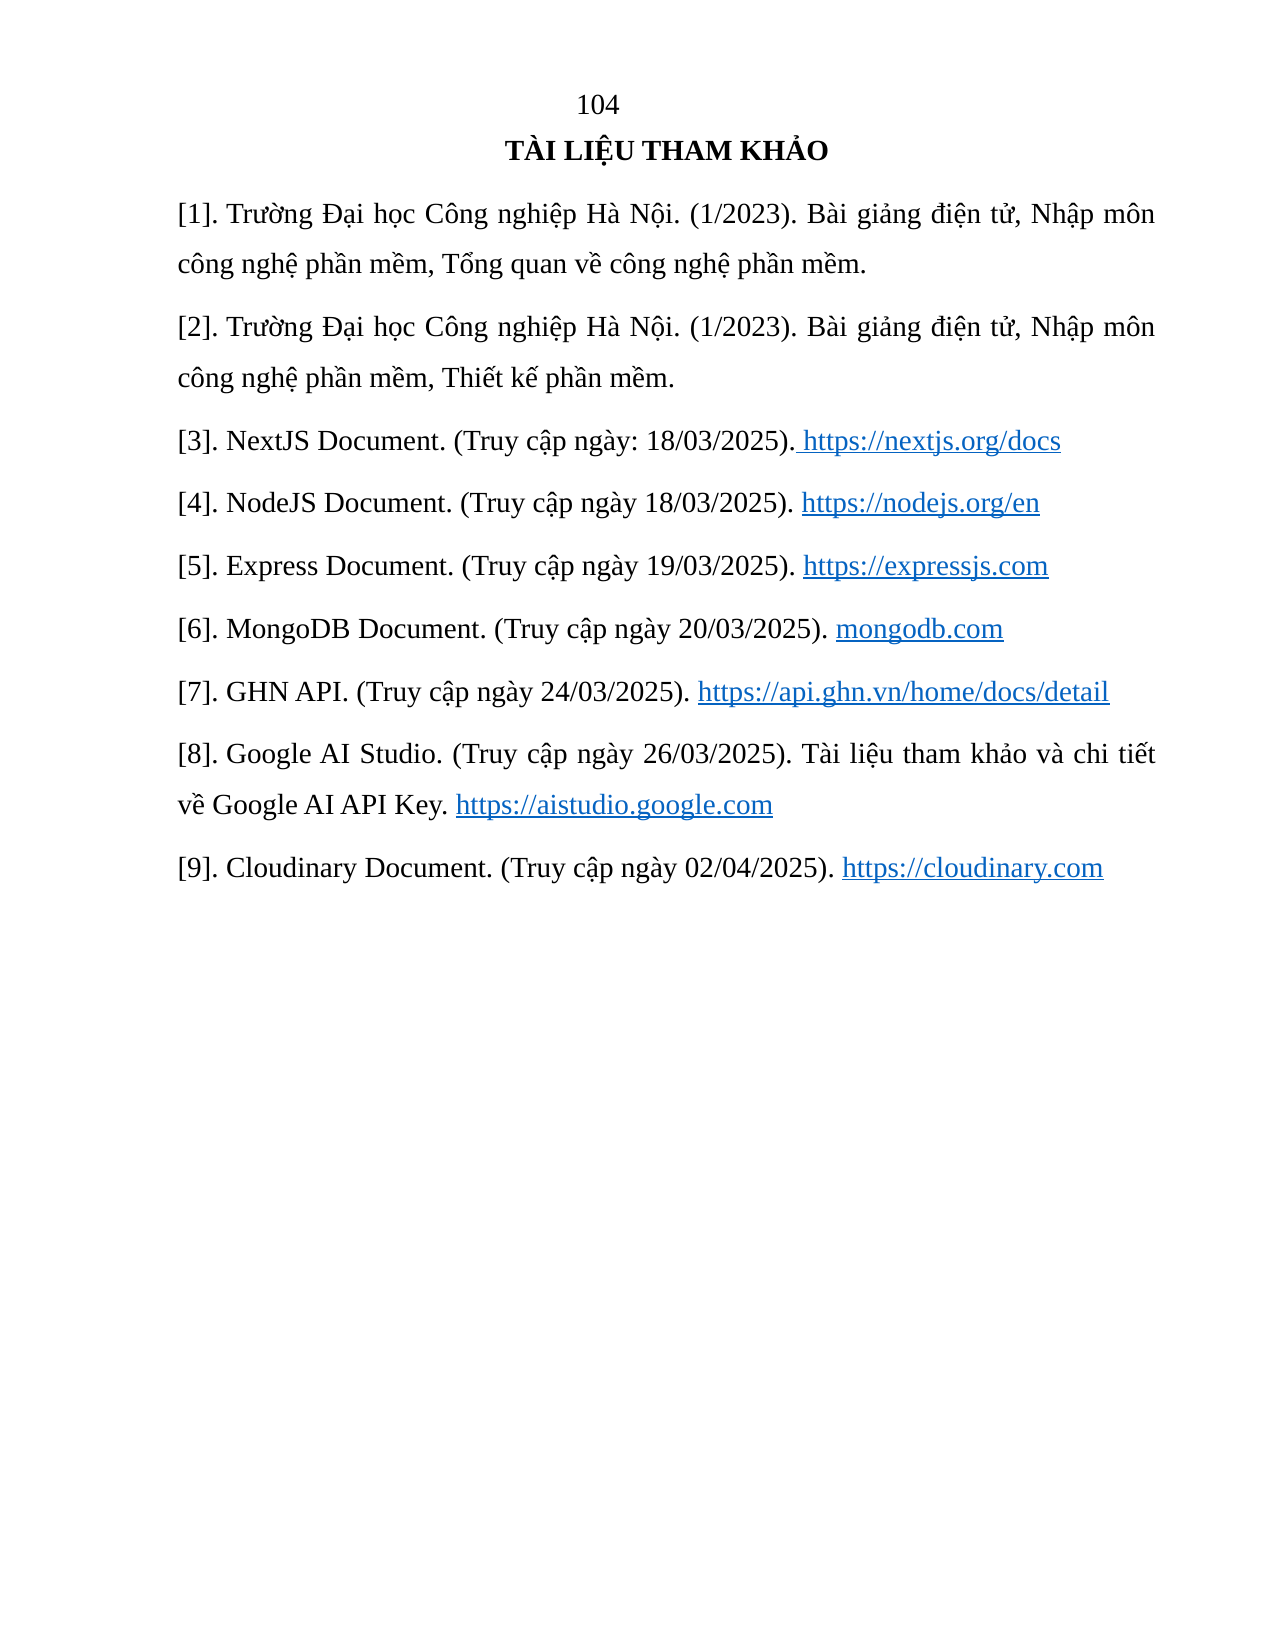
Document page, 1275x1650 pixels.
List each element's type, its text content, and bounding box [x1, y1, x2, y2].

list Google AI Studio. (Truy cập ngày 26/03/2025). Tài liệu tham khảo và chi tiết về Google AI API Key. https://aistudio.google.com [177, 737, 1156, 821]
list GHN API. (Truy cập ngày 24/03/2025). https://api.ghn.vn/home/docs/detail [177, 674, 1156, 707]
list Trường Đại học Công nghiệp Hà Nội. (1/2023). Bài giảng điện tử, Nhập môn công nghệ phần mềm, Thiết kế phần mềm. [177, 309, 1156, 393]
text TÀI LIỆU THAM KHẢO [177, 133, 1156, 167]
list Cloudinary Document. (Truy cập ngày 02/04/2025). https://cloudinary.com [177, 850, 1156, 883]
list Express Document. (Truy cập ngày 19/03/2025). https://expressjs.com [177, 548, 1156, 582]
list NextJS Document. (Truy cập ngày: 18/03/2025). https://nextjs.org/docs [177, 423, 1156, 456]
list NodeJS Document. (Truy cập ngày 18/03/2025). https://nodejs.org/en [177, 485, 1156, 519]
list Trường Đại học Công nghiệp Hà Nội. (1/2023). Bài giảng điện tử, Nhập môn công nghệ phần mềm, Tổng quan về công nghệ phần mềm. [177, 196, 1156, 280]
list MongoDB Document. (Truy cập ngày 20/03/2025). mongodb.com [177, 611, 1156, 644]
